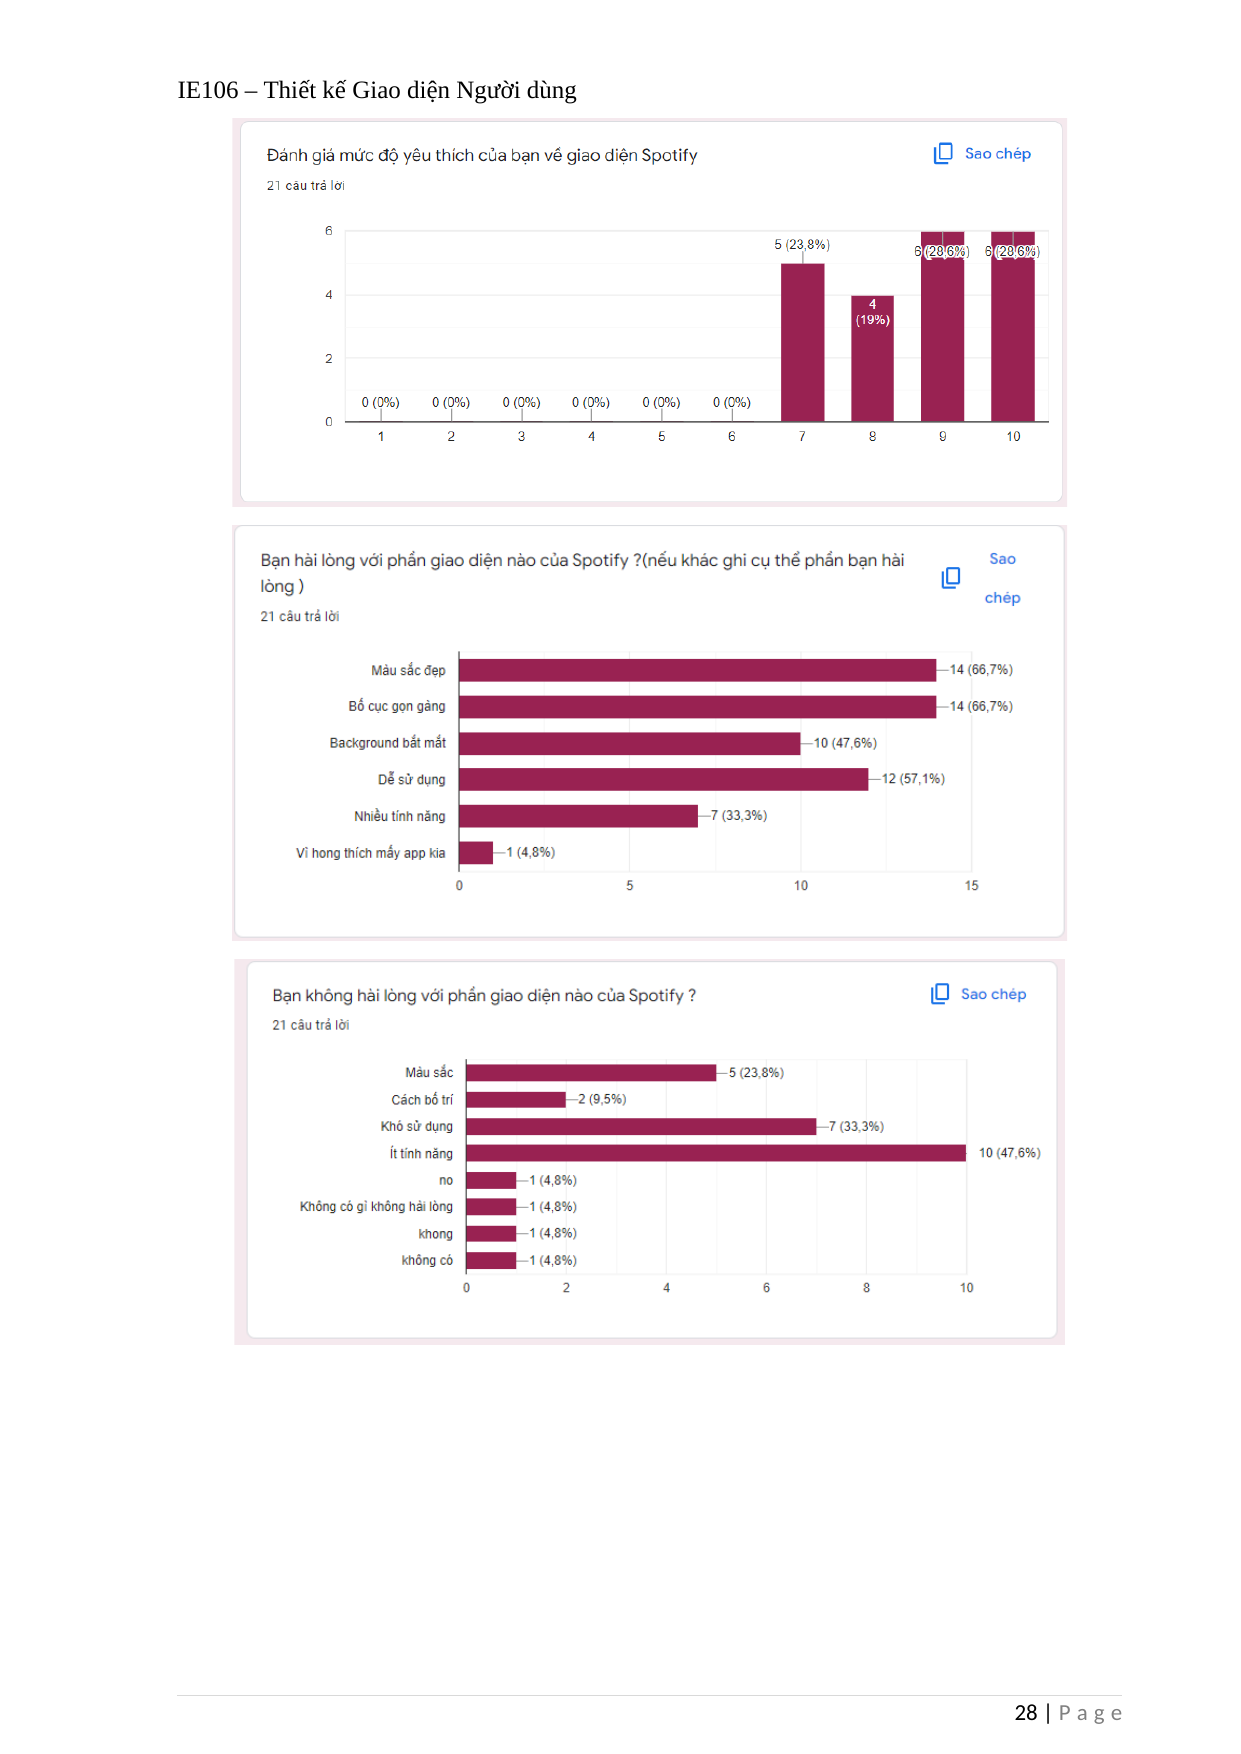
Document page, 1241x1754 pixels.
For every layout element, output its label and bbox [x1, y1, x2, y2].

picture [232, 525, 1068, 941]
picture [232, 118, 1068, 507]
picture [234, 959, 1065, 1345]
